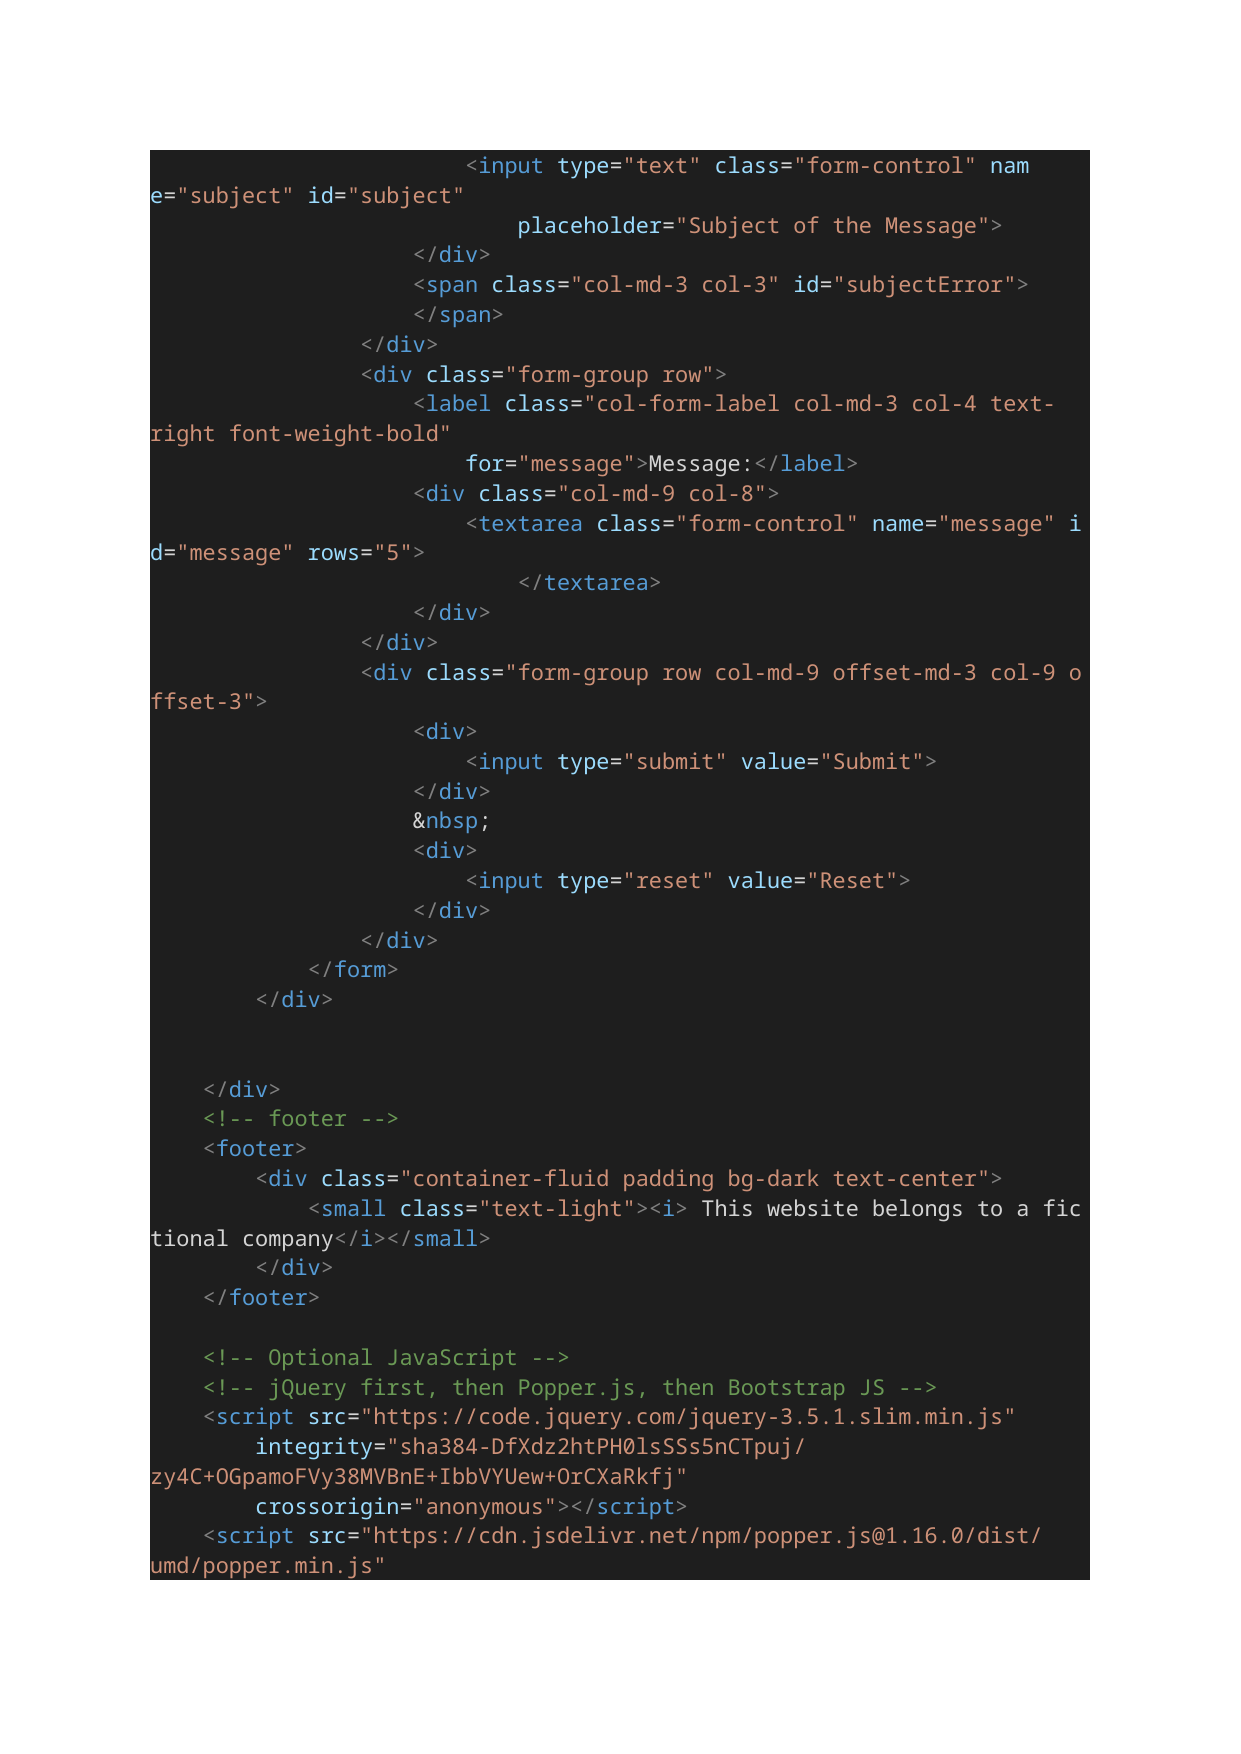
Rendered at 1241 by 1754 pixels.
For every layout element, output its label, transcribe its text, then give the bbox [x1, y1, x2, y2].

text </div> [150, 597, 1090, 627]
text <div class="form-group row col-md-9 offset-md-3 col-9 offset-3"> [150, 656, 1090, 716]
text <!-- jQuery first, then Popper.js, then Bootstrap JS --> [150, 1371, 1090, 1401]
text <input type="text" class="form-control" name="subject" id="subject" [150, 150, 1090, 209]
text <script src="https://code.jquery.com/jquery-3.5.1.slim.min.js" [150, 1401, 1090, 1431]
text placeholder="Subject of the Message"> [150, 209, 1090, 239]
text <script src="https://cdn.jsdelivr.net/npm/popper.js@1.16.0/dist/umd/popper.min.js" [150, 1520, 1090, 1580]
text <!-- footer --> [150, 1103, 1090, 1133]
text <!-- Optional JavaScript --> [150, 1342, 1090, 1371]
text <div> [150, 835, 1090, 865]
text <footer> [150, 1133, 1090, 1163]
text <input type="reset" value="Reset"> [150, 865, 1090, 895]
text </div> [150, 329, 1090, 358]
text crossorigin="anonymous"></script> [150, 1491, 1090, 1520]
text </div> [150, 1073, 1090, 1103]
text integrity="sha384-DfXdz2htPH0lsSSs5nCTpuj/zy4C+OGpamoFVy38MVBnE+IbbVYUew+OrCXaRkfj" [150, 1431, 1090, 1491]
text &nbsp; [150, 805, 1090, 835]
text for="message">Message:</label> [150, 448, 1090, 478]
text </span> [150, 299, 1090, 329]
text </form> [150, 954, 1090, 984]
text <input type="submit" value="Submit"> [150, 746, 1090, 776]
text <label class="col-form-label col-md-3 col-4 text-right font-weight-bold" [150, 388, 1090, 448]
text </div> [150, 627, 1090, 656]
text <div class="col-md-9 col-8"> [150, 478, 1090, 507]
text </footer> [150, 1282, 1090, 1312]
text </div> [150, 895, 1090, 924]
text </textarea> [150, 567, 1090, 597]
text </div> [150, 776, 1090, 805]
text <span class="col-md-3 col-3" id="subjectError"> [150, 269, 1090, 299]
text <div class="container-fluid padding bg-dark text-center"> [150, 1163, 1090, 1193]
text <div class="form-group row"> [150, 358, 1090, 388]
text <div> [150, 716, 1090, 746]
text </div> [150, 1252, 1090, 1282]
text <small class="text-light"><i> This website belongs to a fictional company</i></small> [150, 1193, 1090, 1252]
text </div> [150, 239, 1090, 269]
text </div> [150, 924, 1090, 954]
text </div> [150, 984, 1090, 1014]
text <textarea class="form-control" name="message" id="message" rows="5"> [150, 507, 1090, 567]
